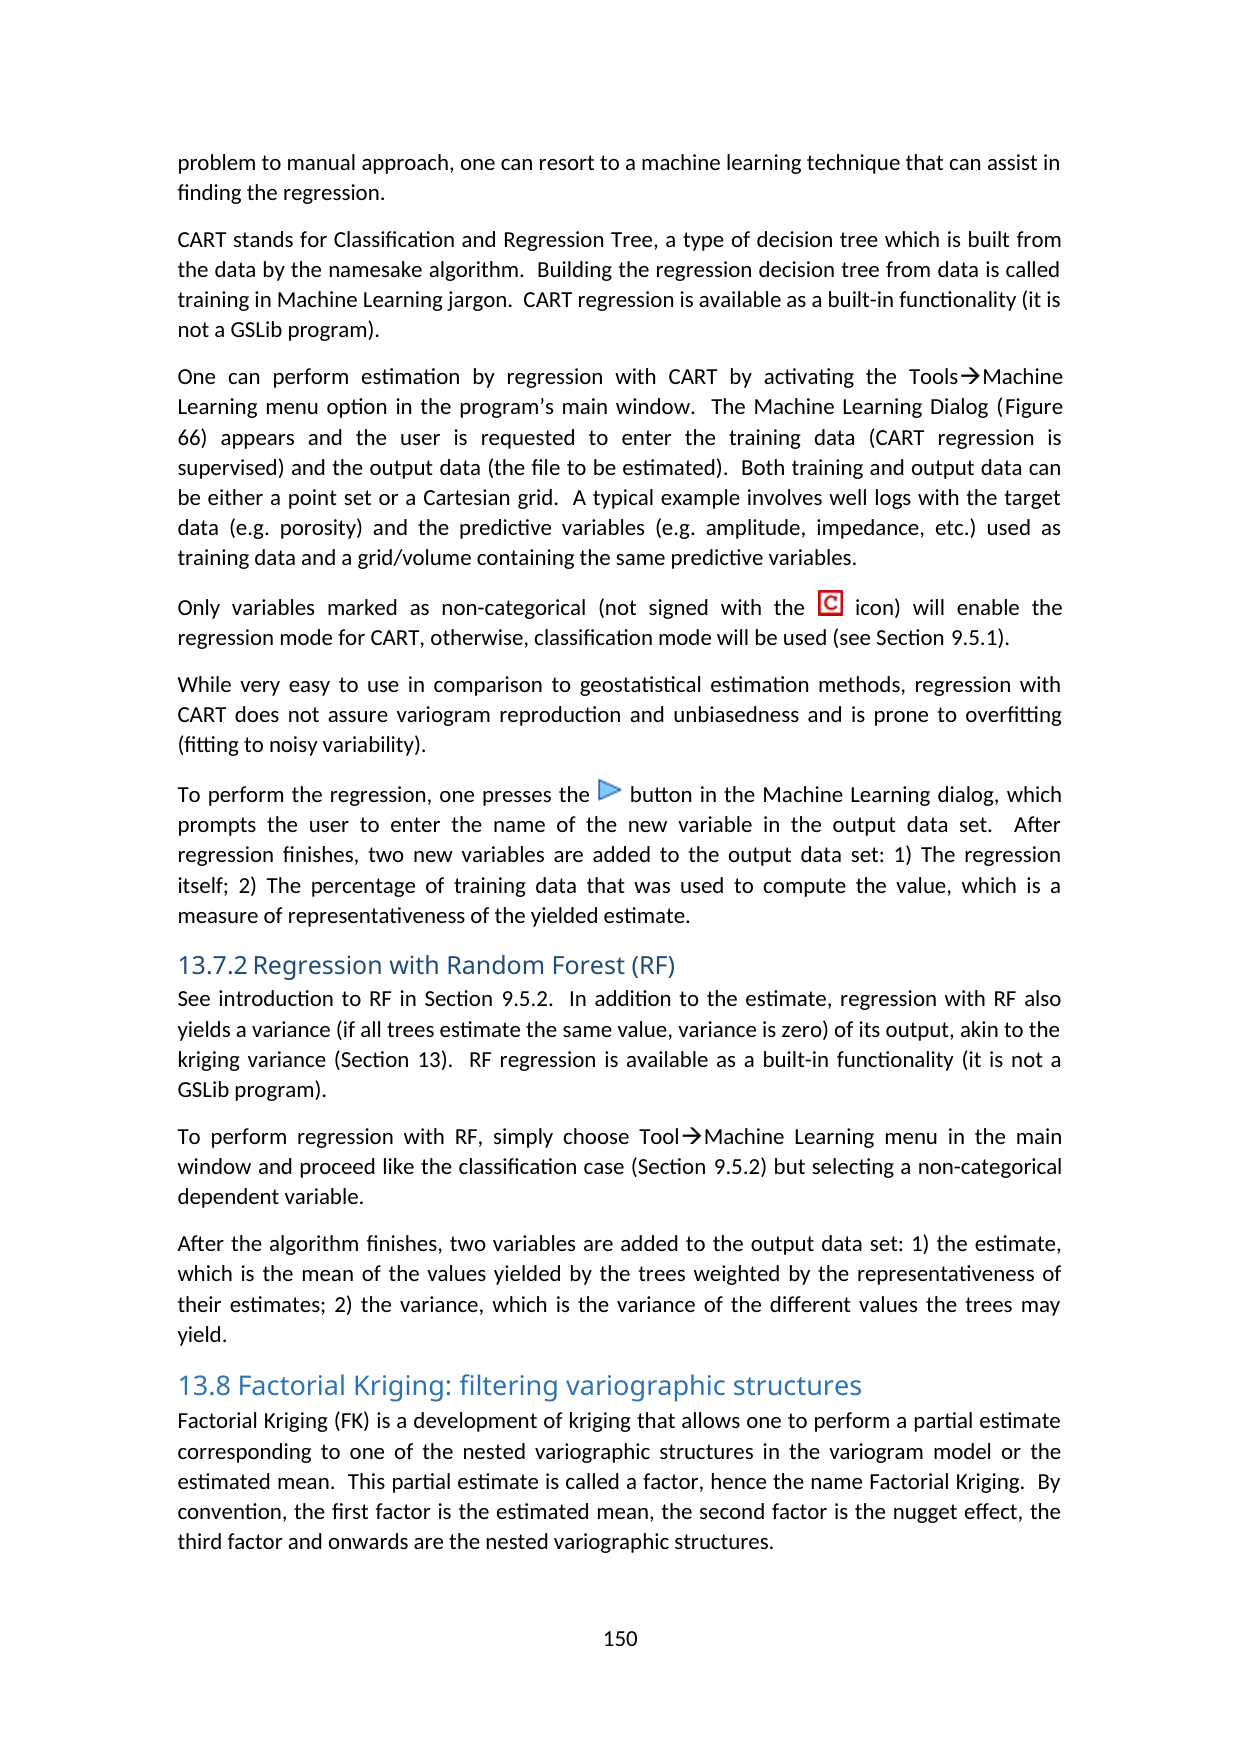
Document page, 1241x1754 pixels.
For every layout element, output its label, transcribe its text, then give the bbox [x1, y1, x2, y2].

text One can perform estimation by regression with CART by activating the ToolsMachine Learning menu option in the program’s main window. The Machine Learning Dialog (Figure 66) appears and the user is requested to enter the training data (CART regression is supervised) and the output data (the file to be estimated). Both training and output data can be either a point set or a Cartesian grid. A typical example involves well logs with the target data (e.g. porosity) and the predictive variables (e.g. amplitude, impedance, etc.) used as training data and a grid/volume containing the same predictive variables. [177, 362, 1063, 571]
text To perform regression with RF, simply choose ToolMachine Learning menu in the main window and proceed like the classification case (Section 9.5.2) but selecting a non-categorical dependent variable. [177, 1122, 1063, 1211]
text To perform the regression, one presses the button in the Machine Learning dialog, which prompts the user to enter the name of the new variable in the output data set. After regression finishes, two new variables are added to the output data set: 1) The regression itself; 2) The percentage of training data that was used to compute the value, which is a measure of representativeness of the yielded estimate. [177, 777, 1063, 929]
text After the algorithm finishes, two variables are added to the output data set: 1) the estimate, which is the mean of the values yielded by the trees weighted by the representativeness of their estimates; 2) the variance, which is the variance of the different values the trees may yield. [177, 1229, 1063, 1348]
text See introduction to RF in Section 9.5.2. In addition to the estimate, regression with RF also yields a variance (if all trees estimate the same value, variance is zero) of its output, akin to the kriging variance (Section 13). RF regression is available as a built-in functionality (it is not a GSLib program). [177, 984, 1063, 1103]
text While very easy to use in comparison to geostatistical estimation methods, regression with CART does not assure variogram reproduction and unbiasedness and is prone to overfitting (fitting to noisy variability). [177, 670, 1063, 758]
picture [597, 777, 623, 803]
text Factorial Kriging (FK) is a development of kriging that allows one to perform a partial estimate corresponding to one of the nested variographic structures in the variogram model or the estimated mean. This partial estimate is called a factor, hence the name Factorial Kriging. By convention, the first factor is the estimated mean, the second factor is the nugget effect, the third factor and onwards are the nested variographic structures. [177, 1407, 1063, 1556]
picture [818, 590, 843, 616]
text CART stands for Classification and Regression Tree, a type of decision tree which is built from the data by the namesake algorithm. Building the regression decision tree from data is called training in Machine Learning jargon. CART regression is available as a built-in functionality (it is not a GSLib program). [177, 225, 1063, 343]
text Only variables marked as non-categorical (not signed with the icon) will enable the regression mode for CART, otherwise, classification mode will be used (see Section 9.5.1). [177, 590, 1063, 651]
subtitle Regression with Random Forest (RF) [177, 948, 1063, 982]
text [177, 148, 1063, 206]
subtitle Factorial Kriging: filtering variographic structures [177, 1367, 1063, 1404]
